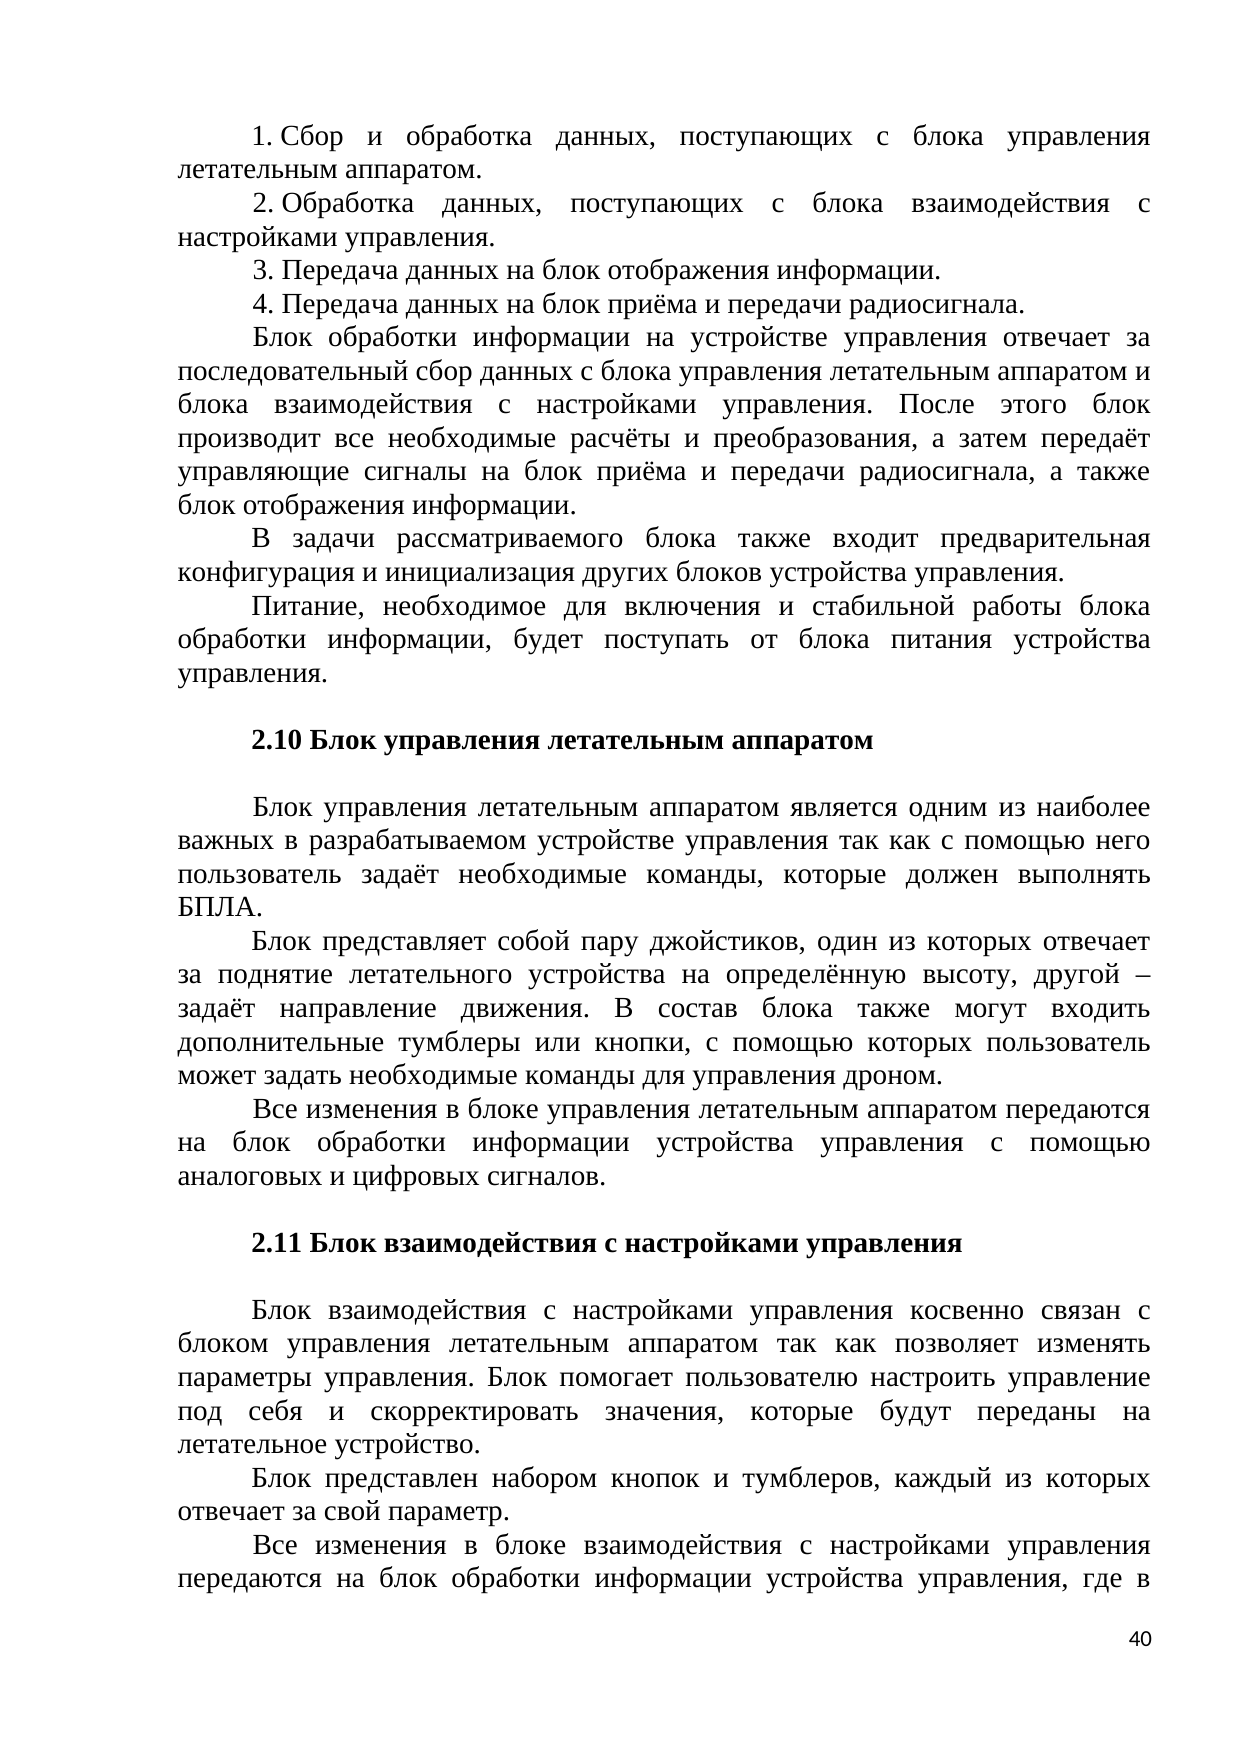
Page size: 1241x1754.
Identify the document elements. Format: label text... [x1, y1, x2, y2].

text 3. Передача данных на блок отображения информации. [177, 252, 1152, 286]
text 1. Сбор и обработка данных, поступающих с блока управления летательным аппаратом. [177, 118, 1152, 185]
text Блок обработки информации на устройстве управления отвечает за последовательный сбор данных с блока управления летательным аппаратом и блока взаимодействия с настройками управления. После этого блок производит все необходимые расчёты и преобразования, а затем передаёт управляющие сигналы на блок приёма и передачи радиосигнала, а также блок отображения информации. [177, 319, 1152, 521]
subtitle 2.11 Блок взаимодействия с настройками управления [177, 1225, 1152, 1258]
text Блок представлен набором кнопок и тумблеров, каждый из которых отвечает за свой параметр. [177, 1460, 1152, 1527]
text Питание, необходимое для включения и стабильной работы блока обработки информации, будет поступать от блока питания устройства управления. [177, 588, 1152, 688]
text 4. Передача данных на блок приёма и передачи радиосигнала. [177, 286, 1152, 319]
text Все изменения в блоке управления летательным аппаратом передаются на блок обработки информации устройства управления с помощью аналоговых и цифровых сигналов. [177, 1091, 1152, 1191]
subtitle 2.10 Блок управления летательным аппаратом [177, 722, 1152, 755]
text 2. Обработка данных, поступающих с блока взаимодействия с настройками управления. [177, 185, 1152, 252]
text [177, 1527, 1152, 1594]
text Блок представляет собой пару джойстиков, один из которых отвечает за поднятие летательного устройства на определённую высоту, другой – задаёт направление движения. В состав блока также могут входить дополнительные тумблеры или кнопки, с помощью которых пользователь может задать необходимые команды для управления дроном. [177, 923, 1152, 1091]
text Блок управления летательным аппаратом является одним из наиболее важных в разрабатываемом устройстве управления так как с помощью него пользователь задаёт необходимые команды, которые должен выполнять БПЛА. [177, 789, 1152, 923]
text Блок взаимодействия с настройками управления косвенно связан с блоком управления летательным аппаратом так как позволяет изменять параметры управления. Блок помогает пользователю настроить управление под себя и скорректировать значения, которые будут переданы на летательное устройство. [177, 1292, 1152, 1460]
text В задачи рассматриваемого блока также входит предварительная конфигурация и инициализация других блоков устройства управления. [177, 521, 1152, 588]
